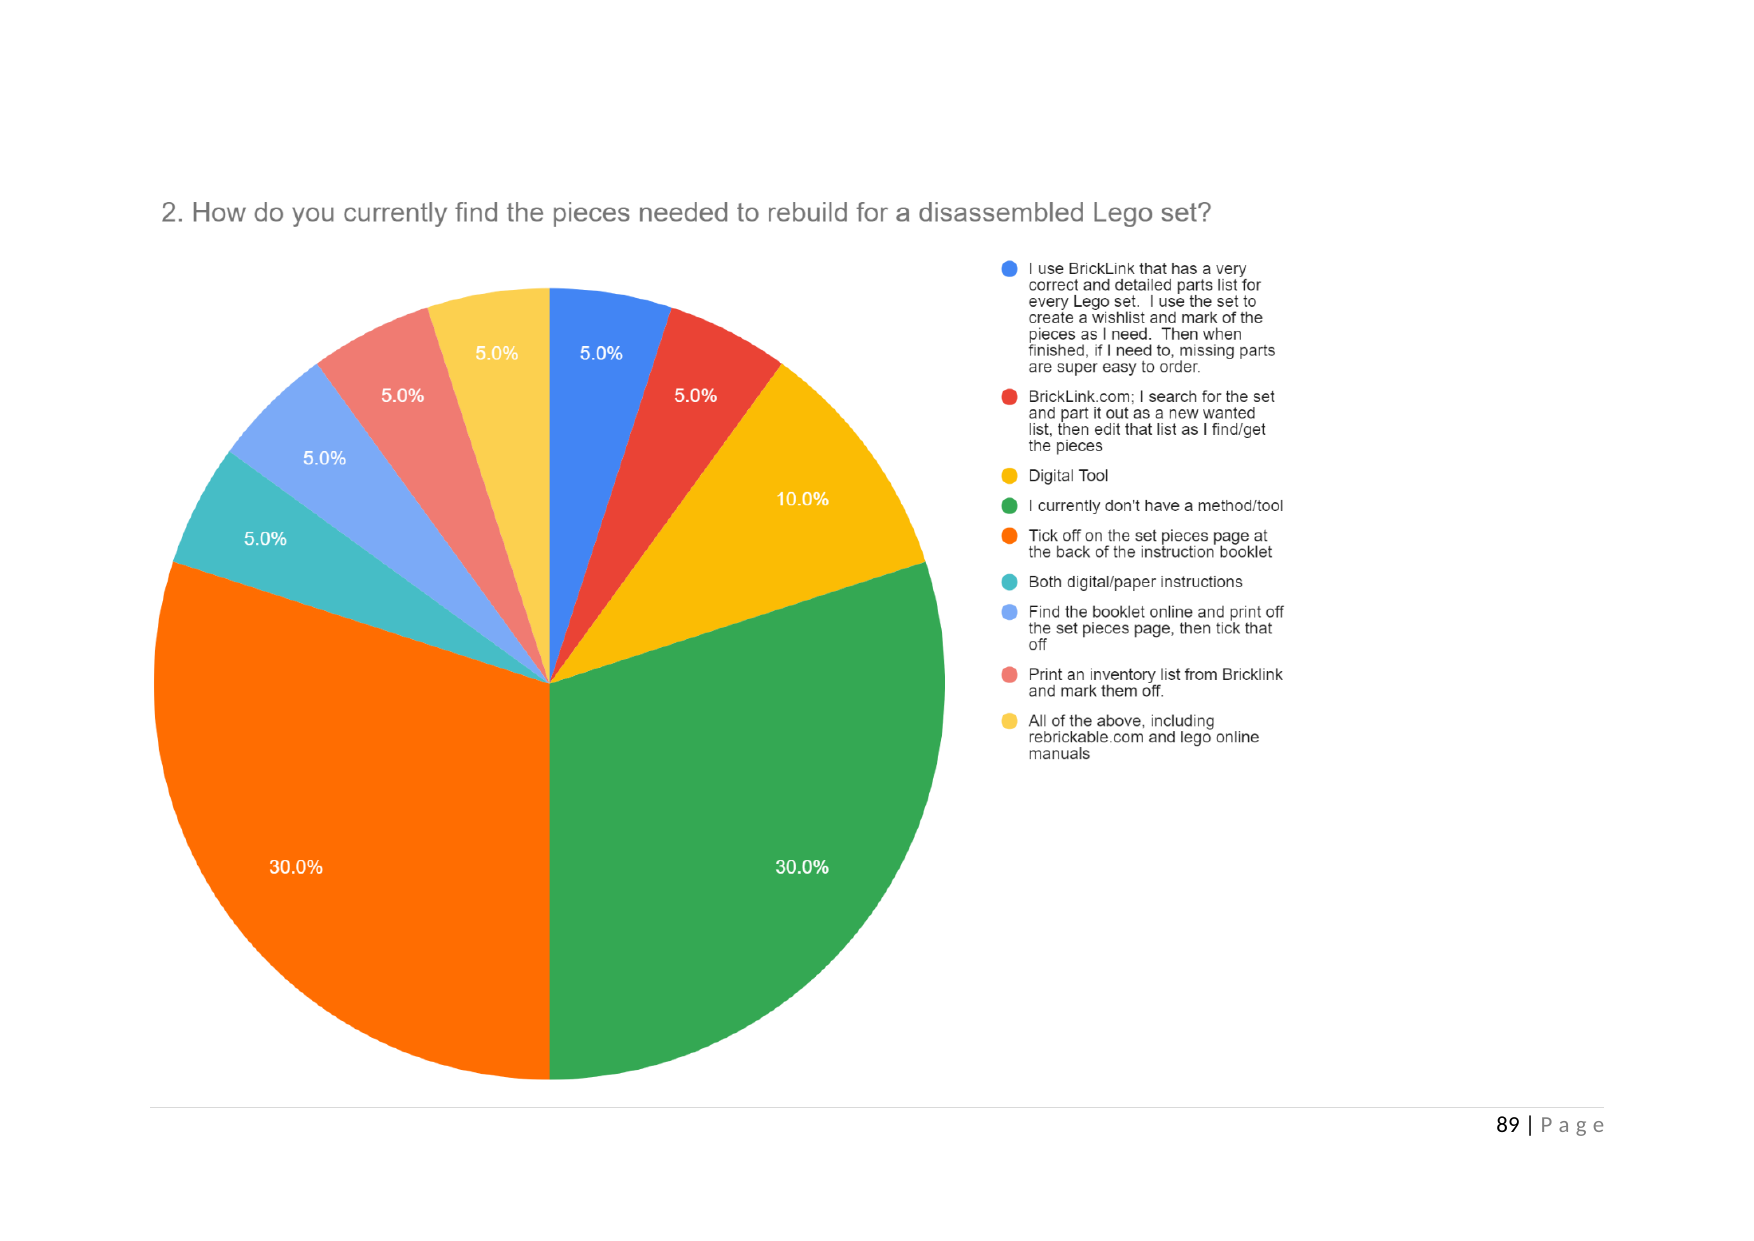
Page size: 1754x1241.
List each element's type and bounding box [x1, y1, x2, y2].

picture [150, 150, 1287, 1085]
